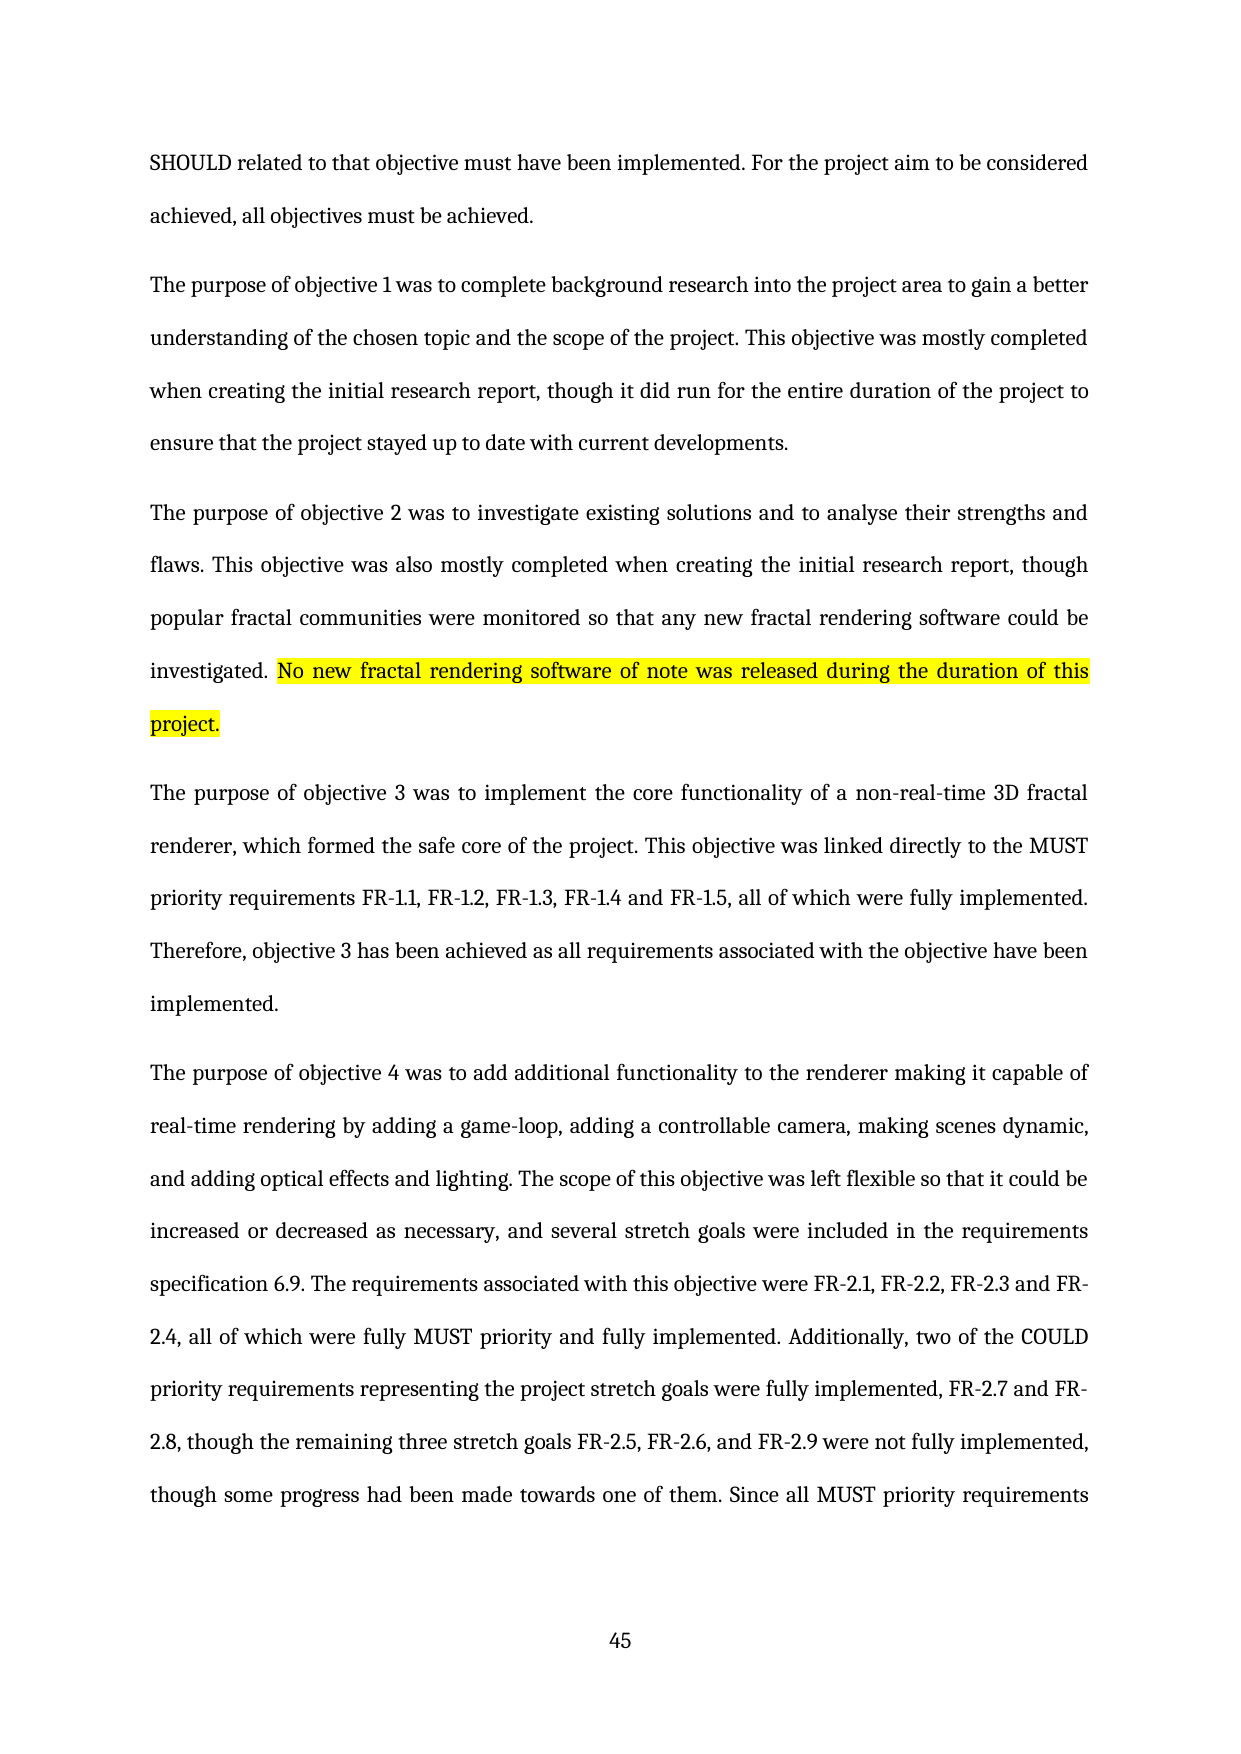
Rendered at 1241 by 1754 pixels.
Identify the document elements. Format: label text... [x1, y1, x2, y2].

text The purpose of objective 1 was to complete background research into the project area to gain a better understanding of the chosen topic and the scope of the project. This objective was mostly completed when creating the initial research report, though it did run for the entire duration of the project to ensure that the project stayed up to date with current developments. [150, 272, 1090, 457]
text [150, 1060, 1090, 1508]
text The purpose of objective 3 was to implement the core functionality of a non-real-time 3D fractal renderer, which formed the safe core of the project. This objective was linked directly to the MUST priority requirements FR-1.1, FR-1.2, FR-1.3, FR-1.4 and FR-1.5, all of which were fully implemented. Therefore, objective 3 has been achieved as all requirements associated with the objective have been implemented. [150, 780, 1090, 1017]
text The purpose of objective 2 was to investigate existing solutions and to analyse their strengths and flaws. This objective was also mostly completed when creating the initial research report, though popular fractal communities were monitored so that any new fractal rendering software could be investigated. No new fractal rendering software of note was released during the duration of this project. [150, 499, 1090, 737]
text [150, 150, 1090, 229]
